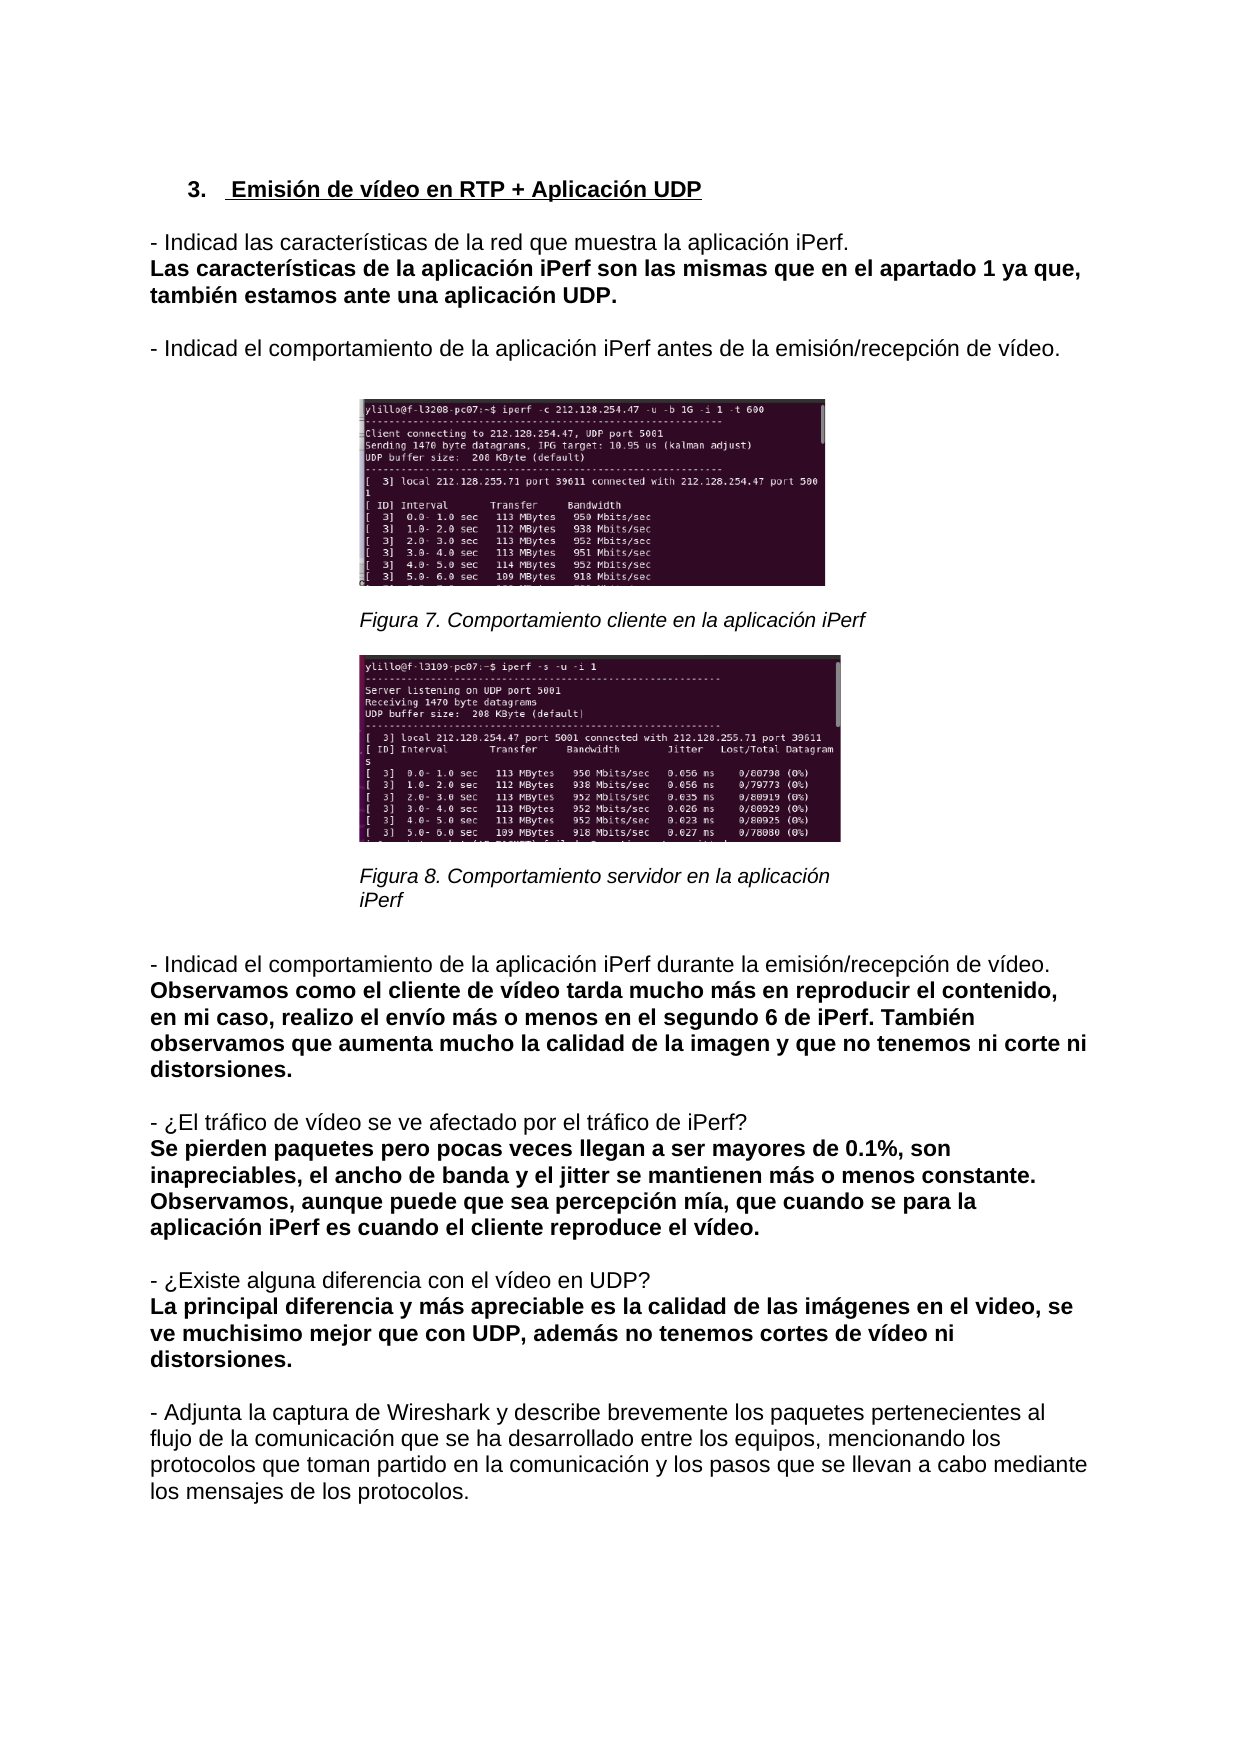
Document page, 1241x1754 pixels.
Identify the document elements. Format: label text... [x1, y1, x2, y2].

picture [359, 399, 826, 586]
table_cell [350, 645, 890, 851]
text - Adjunta la captura de Wireshark y describe brevemente los paquetes pertenecientes al flujo de la comunicación que se ha desarrollado entre los equipos, mencionando los protocolos que toman partido en la comunicación y los pasos que se llevan a cabo mediante los mensajes de los protocolos. [150, 1399, 1090, 1504]
text - Indicad las características de la red que muestra la aplicación iPerf. [150, 229, 1090, 255]
table_cell Figura 7. Comportamiento cliente en la aplicación iPerf [350, 598, 890, 642]
text - Indicad el comportamiento de la aplicación iPerf antes de la emisión/recepción de vídeo. [150, 334, 1090, 361]
text - ¿El tráfico de vídeo se ve afectado por el tráfico de iPerf? [150, 1109, 1090, 1135]
text La principal diferencia y más apreciable es la calidad de las imágenes en el video, se ve muchisimo mejor que con UDP, además no tenemos cortes de vídeo ni distorsiones. [150, 1293, 1090, 1372]
picture [359, 655, 841, 842]
text Se pierden paquetes pero pocas veces llegan a ser mayores de 0.1%, son inapreciables, el ancho de banda y el jitter se mantienen más o menos constante. Observamos, aunque puede que sea percepción mía, que cuando se para la aplicación iPerf es cuando el cliente reproduce el vídeo. [150, 1135, 1090, 1241]
text Las características de la aplicación iPerf son las mismas que en el apartado 1 ya que, también estamos ante una aplicación UDP. [150, 255, 1090, 308]
text - ¿Existe alguna diferencia con el vídeo en UDP? [150, 1267, 1090, 1293]
table_header [350, 389, 890, 596]
text - Indicad el comportamiento de la aplicación iPerf durante la emisión/recepción de vídeo. [150, 951, 1090, 977]
list Emisión de vídeo en RTP + Aplicación UDP [187, 176, 1090, 203]
text Observamos como el cliente de vídeo tarda mucho más en reproducir el contenido, en mi caso, realizo el envío más o menos en el segundo 6 de iPerf. También observamos que aumenta mucho la calidad de la imagen y que no tenemos ni corte ni distorsiones. [150, 977, 1090, 1082]
table_cell Figura 8. Comportamiento servidor en la aplicación iPerf [350, 854, 890, 922]
